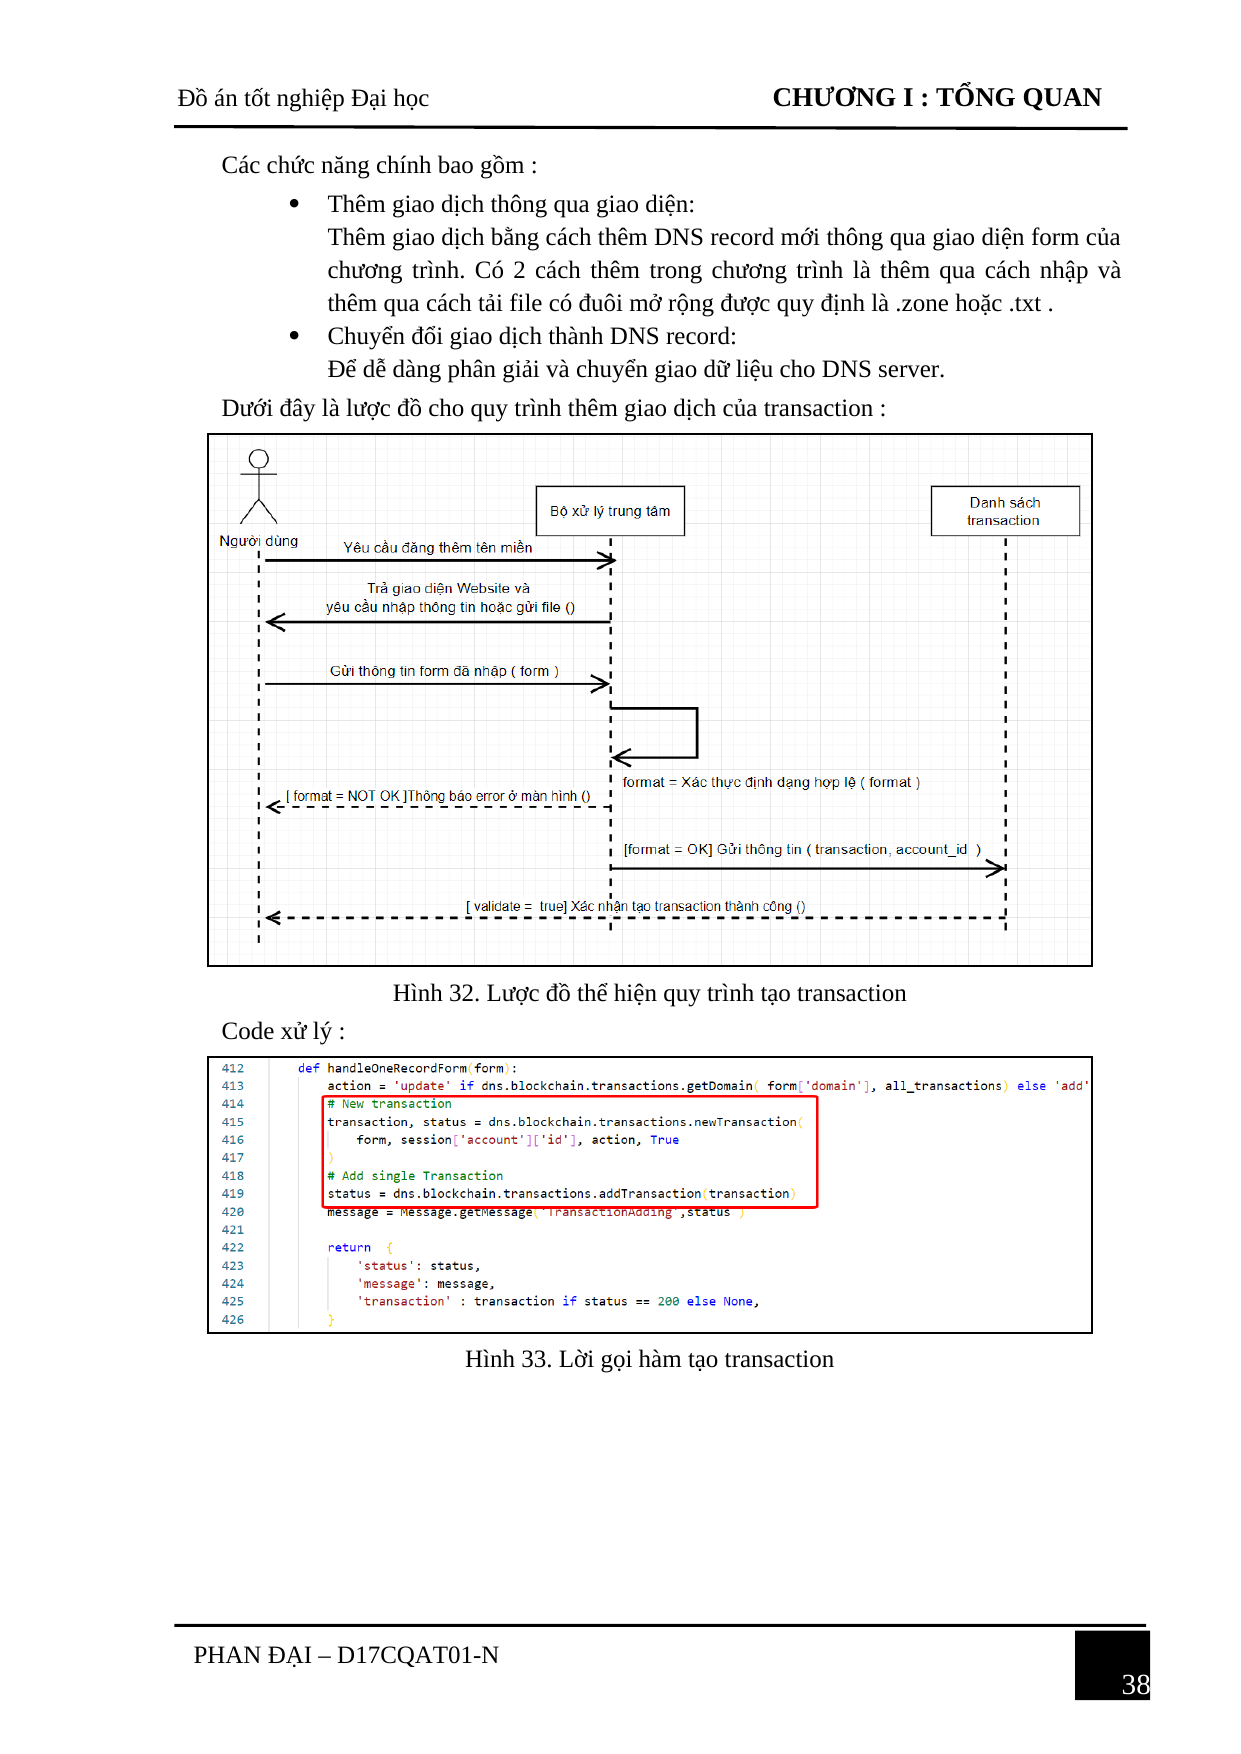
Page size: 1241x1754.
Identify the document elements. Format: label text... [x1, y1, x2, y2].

text Hình 33. Lời gọi hàm tạo transaction [177, 1344, 1122, 1373]
text Hình 32. Lược đồ thể hiện quy trình tạo transaction [177, 978, 1122, 1007]
picture [209, 1058, 1091, 1332]
list Để dễ dàng phân giải và chuyển giao dữ liệu cho DNS server. [327, 354, 1122, 383]
list Thêm giao dịch thông qua giao diện: [290, 189, 1122, 218]
list Thêm giao dịch bằng cách thêm DNS record mới thông qua giao diện form của chương trình. Có 2 cách thêm trong chương trình là thêm qua cách nhập và thêm qua cách tải file có đuôi mở rộng được quy định là .zone hoặc .txt . [327, 222, 1122, 317]
text Các chức năng chính bao gồm : [221, 150, 1122, 178]
list Chuyển đổi giao dịch thành DNS record: [290, 321, 1122, 350]
text Dưới đây là lược đồ cho quy trình thêm giao dịch của transaction : [177, 393, 1122, 422]
picture [209, 435, 1091, 965]
text Code xử lý : [177, 1016, 1122, 1045]
